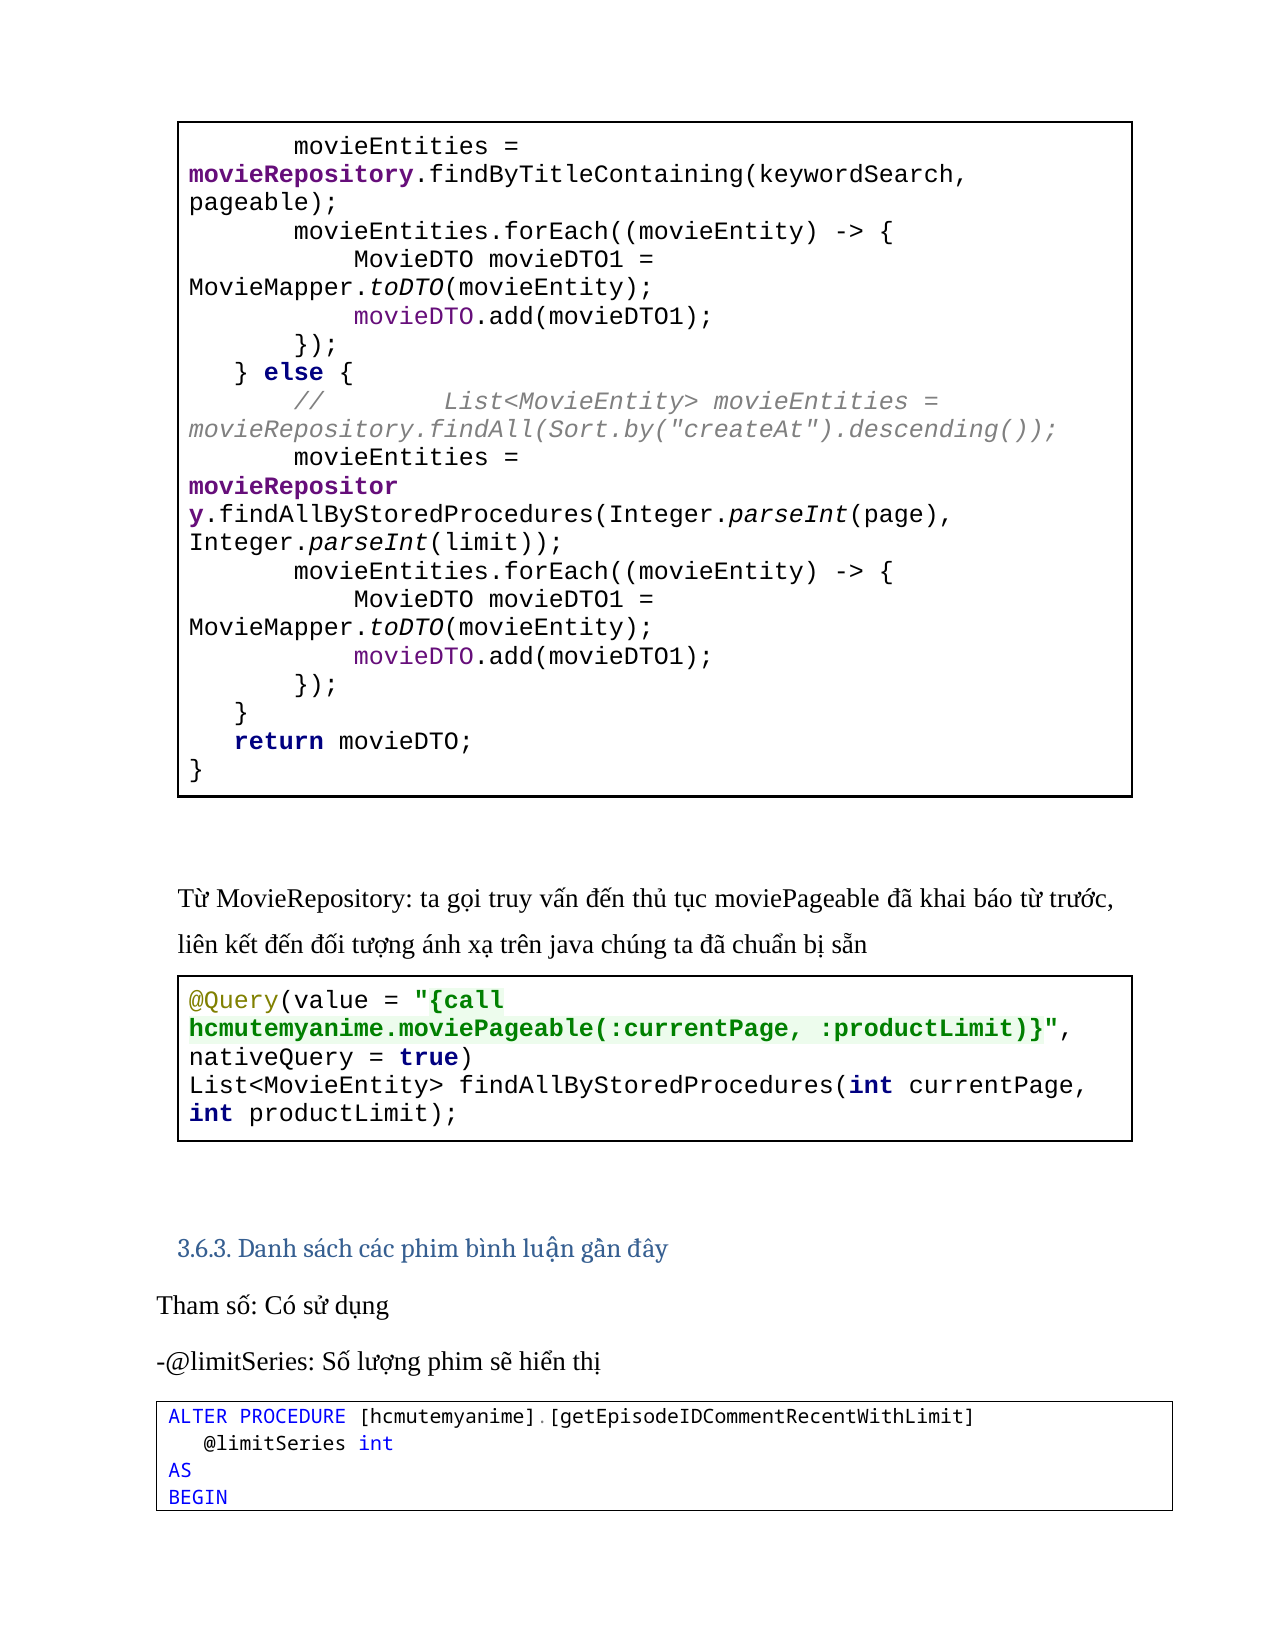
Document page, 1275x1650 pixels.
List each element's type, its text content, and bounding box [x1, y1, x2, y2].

text -@limitSeries: Số lượng phim sẽ hiển thị [156, 1345, 1131, 1376]
table_header @Query(value = "{call hcmutemyanime.moviePageable(:currentPage, :productLimit)}", nativeQuery = true) List<MovieEntity> findAllByStoredProcedures(int currentPage, int productLimit); [179, 977, 1131, 1140]
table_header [157, 1402, 1172, 1510]
subtitle 3.6.3. Danh sách các phim bình luận gần đây [177, 1233, 1131, 1264]
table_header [179, 123, 1131, 795]
text Từ MovieRepository: ta gọi truy vấn đến thủ tục moviePageable đã khai báo từ trước, liên kết đến đối tượng ánh xạ trên java chúng ta đã chuẩn bị sẵn [177, 882, 1115, 960]
text Tham số: Có sử dụng [156, 1289, 1131, 1320]
